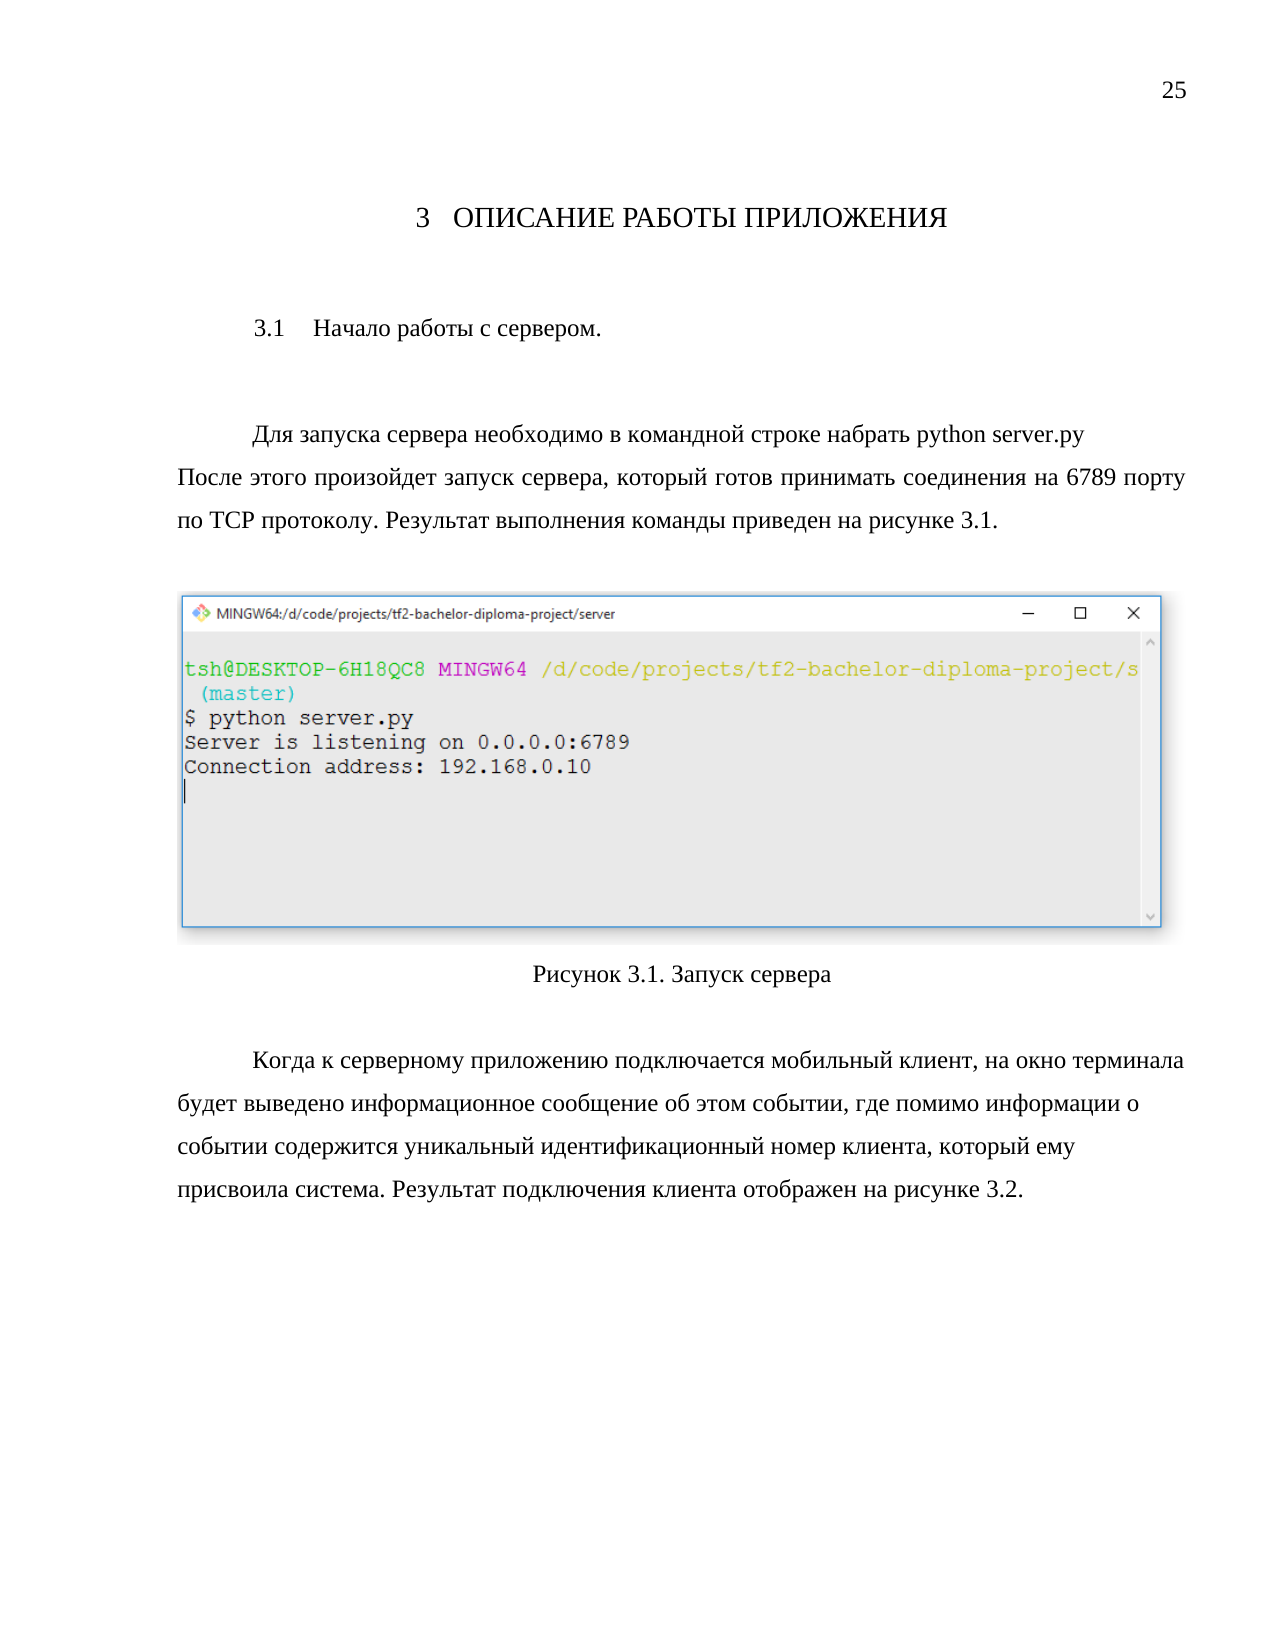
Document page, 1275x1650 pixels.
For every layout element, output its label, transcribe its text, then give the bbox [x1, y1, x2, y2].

picture [177, 591, 1187, 945]
subtitle Описание работы приложения [177, 201, 1186, 234]
text После этого произойдет запуск сервера, который готов принимать соединения на 6789 порту по TCP протоколу. Результат выполнения команды приведен на рисунке 3.1. [177, 462, 1186, 534]
subtitle Начало работы с сервером. [254, 313, 1186, 342]
text Для запуска сервера необходимо в командной строке набрать python server.py [177, 419, 1186, 448]
text Когда к серверному приложению подключается мобильный клиент, на окно терминала будет выведено информационное сообщение об этом событии, где помимо информации о событии содержится уникальный идентификационный номер клиента, который ему присвоила система. Результат подключения клиента отображен на рисунке 3.2. [177, 1045, 1186, 1203]
text Рисунок 3.1. Запуск сервера [177, 959, 1186, 987]
